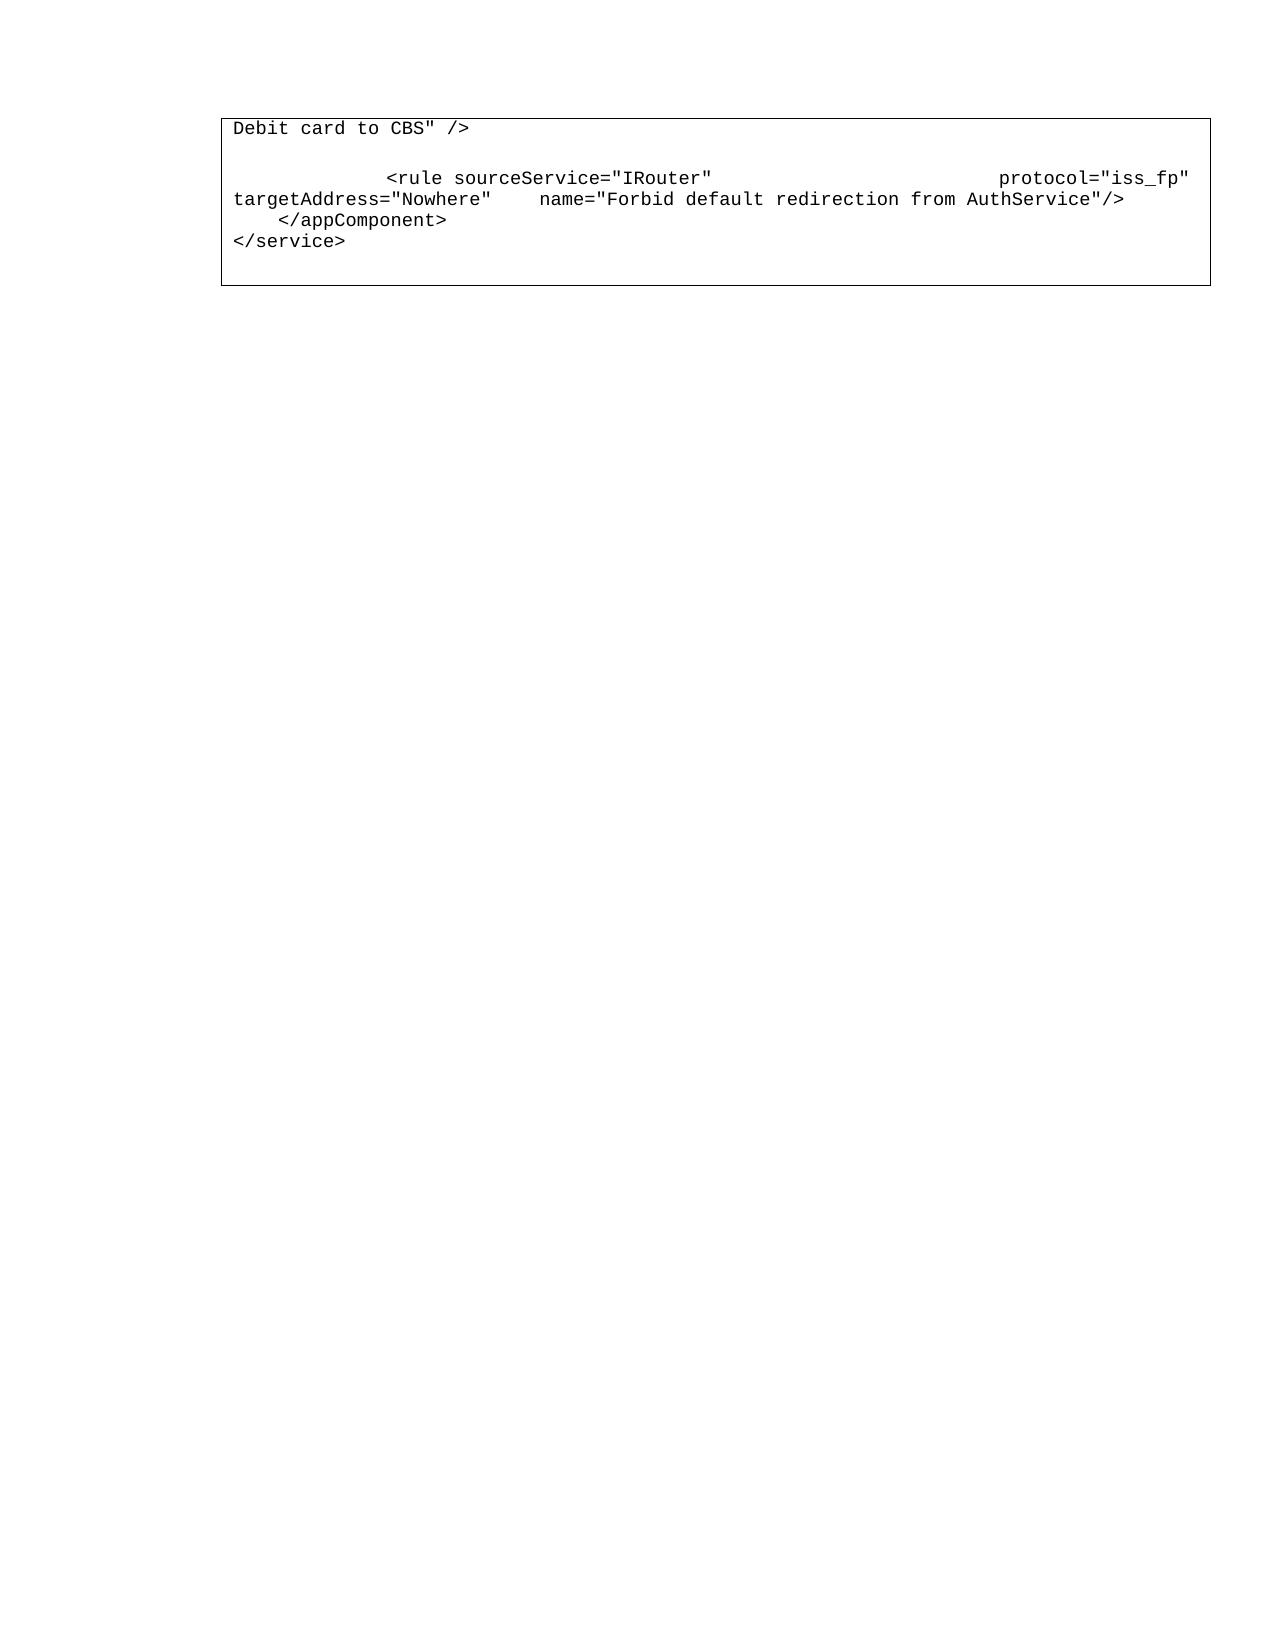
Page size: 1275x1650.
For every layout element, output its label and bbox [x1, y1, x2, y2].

table_cell [222, 119, 1210, 285]
